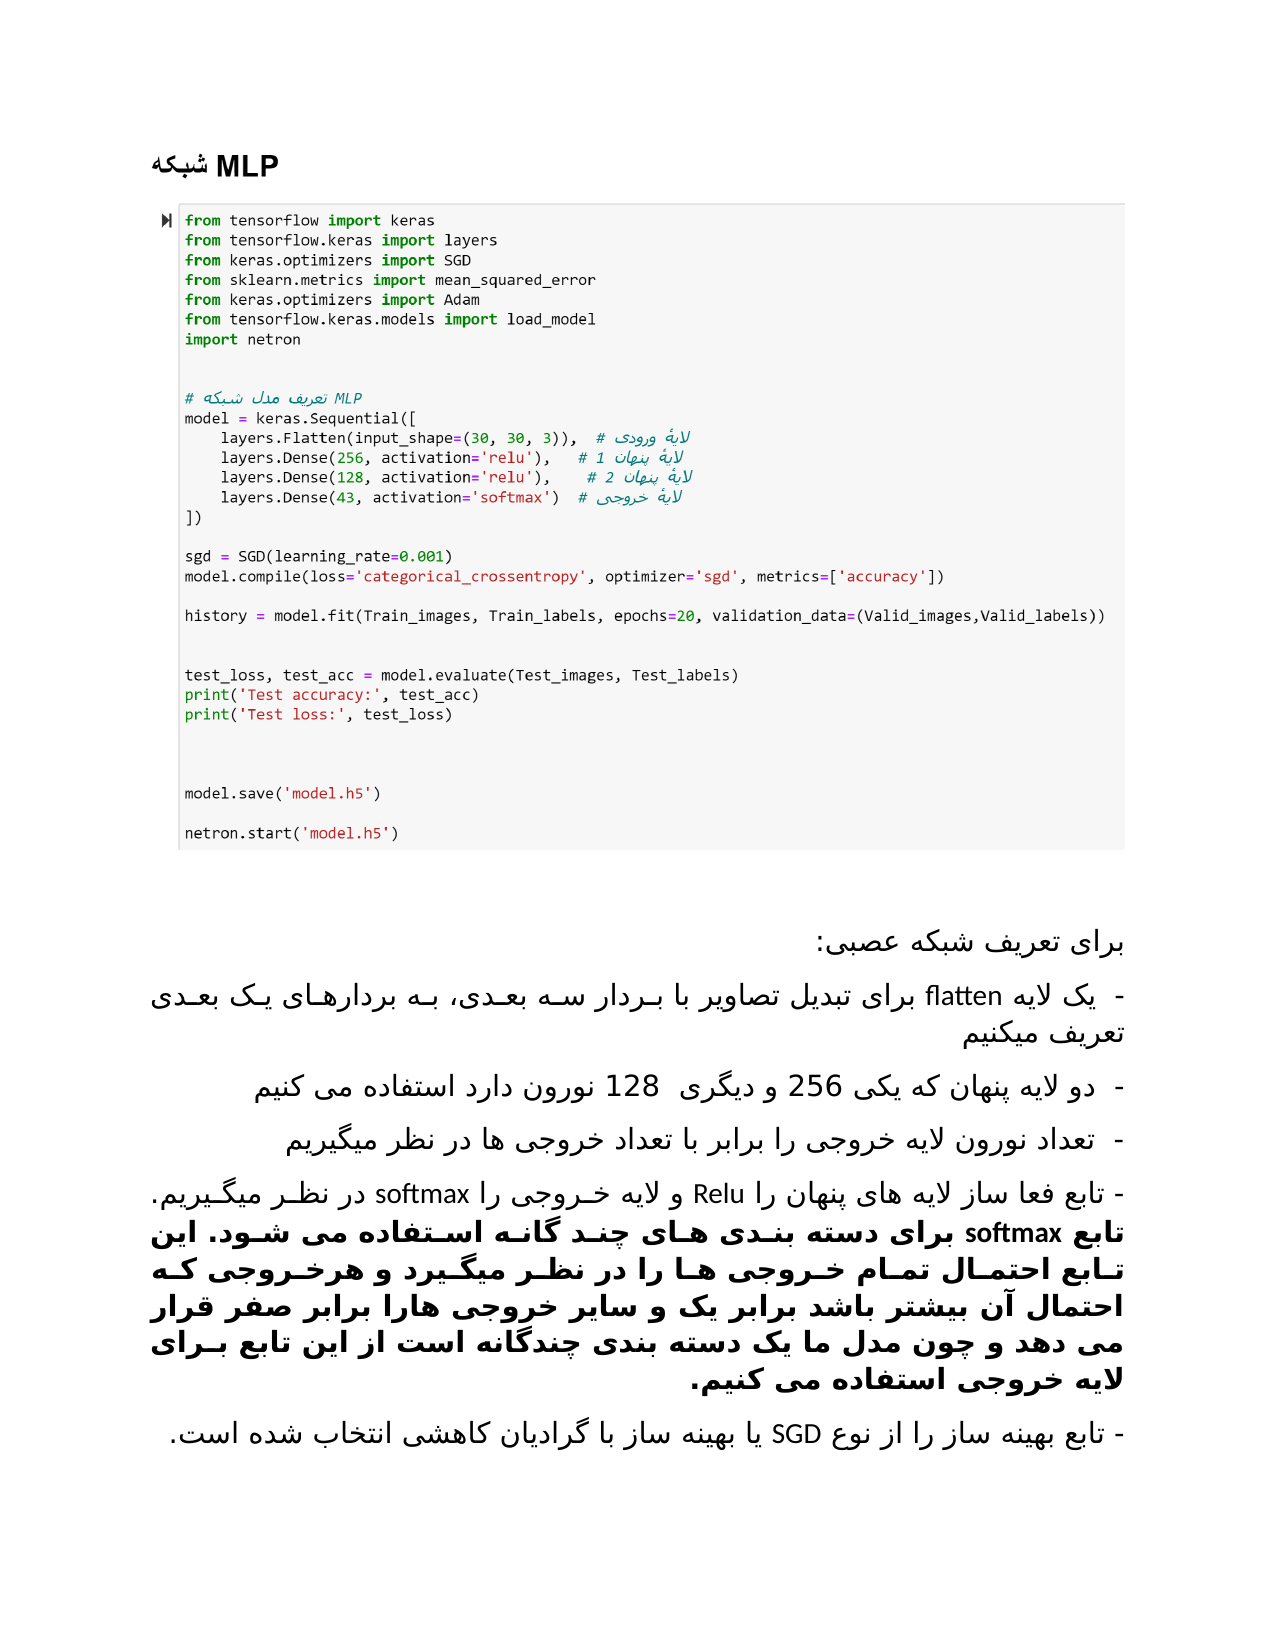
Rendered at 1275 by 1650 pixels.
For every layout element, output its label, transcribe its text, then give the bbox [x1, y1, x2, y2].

picture [150, 150, 1125, 850]
text - تعداد نورون لایه خروجی را برابر با تعداد خروجی ها در نظر میگیریم [150, 1122, 1125, 1156]
text برای تعریف شبکه عصبی: [150, 924, 1125, 958]
text - دو لایه پنهان که یکی 256 و دیگری 128 نورون دارد استفاده می کنیم [150, 1069, 1125, 1103]
text - تابع بهینه ساز را از نوع SGD یا بهینه ساز با گرادیان کاهشی انتخاب شده است. [150, 1416, 1125, 1451]
text - یک لایه flatten برای تبدیل تصاویر با بردار سه بعدی، به بردارهای یک بعدی تعریف میکنیم [150, 977, 1125, 1049]
text - تابع فعا ساز لایه های پنهان را Relu و لایه خروجی را softmax در نظر میگیریم. تابع softmax برای دسته بندی های چند گانه استفاده می شود. این تابع احتمال تمام خروجی ها را در نظر میگیرد و هرخروجی که احتمال آن بیشتر باشد برابر یک و سایر خروجی هارا برابر صفر قرار می دهد و چون مدل ما یک دسته بندی چندگانه است از این تابع برای لایه خروجی استفاده می کنیم. [150, 1176, 1125, 1396]
